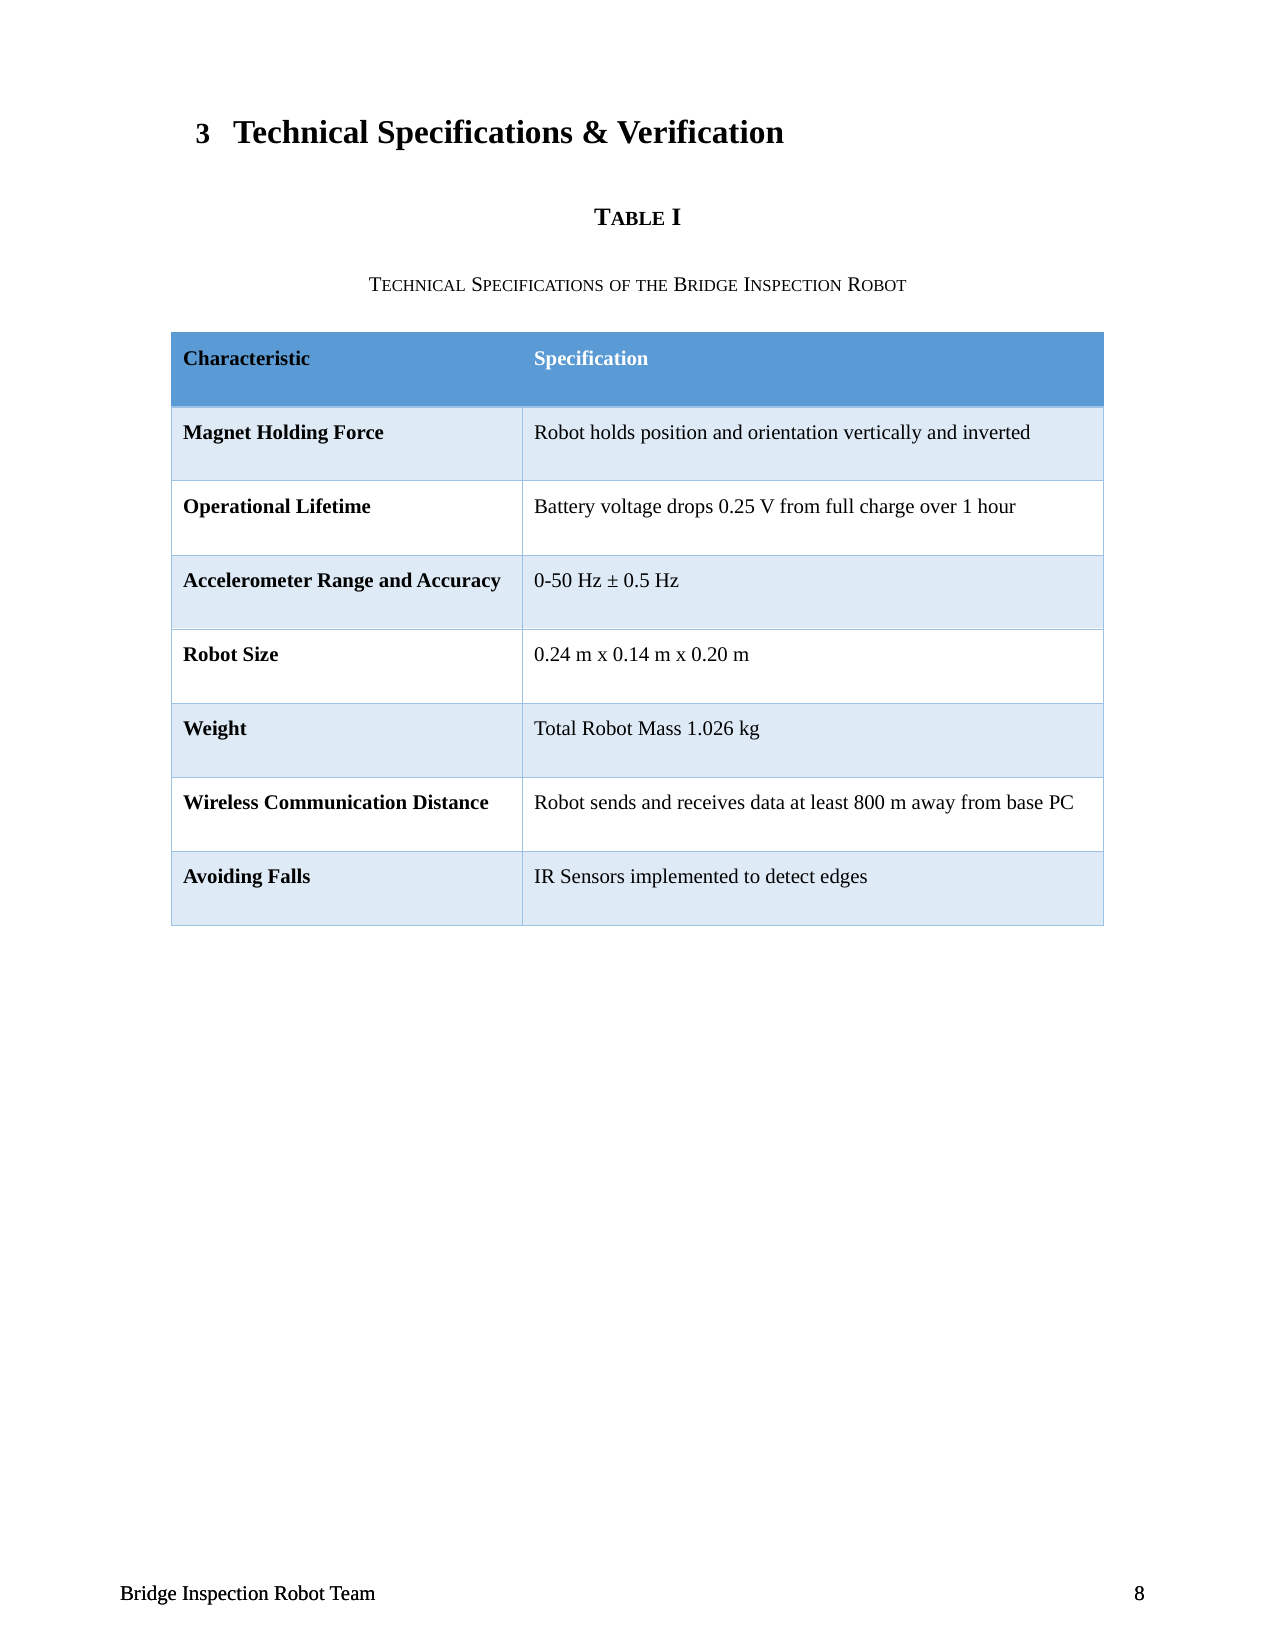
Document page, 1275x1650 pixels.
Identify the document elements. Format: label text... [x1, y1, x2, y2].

table_cell Weight [172, 704, 522, 777]
table_cell 0.24 m x 0.14 m x 0.20 m [523, 630, 1103, 703]
table_cell IR Sensors implemented to detect edges [523, 852, 1103, 925]
table_cell Battery voltage drops 0.25 V from full charge over 1 hour [523, 481, 1103, 554]
table_cell Operational Lifetime [172, 481, 522, 554]
table_cell Robot holds position and orientation vertically and inverted [523, 408, 1103, 480]
table_cell Robot sends and receives data at least 800 m away from base PC [523, 778, 1103, 851]
text Table I [108, 202, 1167, 230]
table_cell Magnet Holding Force [172, 408, 522, 480]
table_cell 0-50 Hz ± 0.5 Hz [523, 556, 1103, 628]
table_cell Wireless Communication Distance [172, 778, 522, 851]
table_header Specification [523, 333, 1103, 406]
table_cell Accelerometer Range and Accuracy [172, 556, 522, 628]
table_cell Total Robot Mass 1.026 kg [523, 704, 1103, 777]
table_cell Robot Size [172, 630, 522, 703]
table_cell Avoiding Falls [172, 852, 522, 925]
table_header Characteristic [172, 333, 523, 406]
list Technical Specifications & Verification [195, 112, 1167, 151]
text Technical Specifications of the Bridge Inspection Robot [108, 272, 1167, 296]
